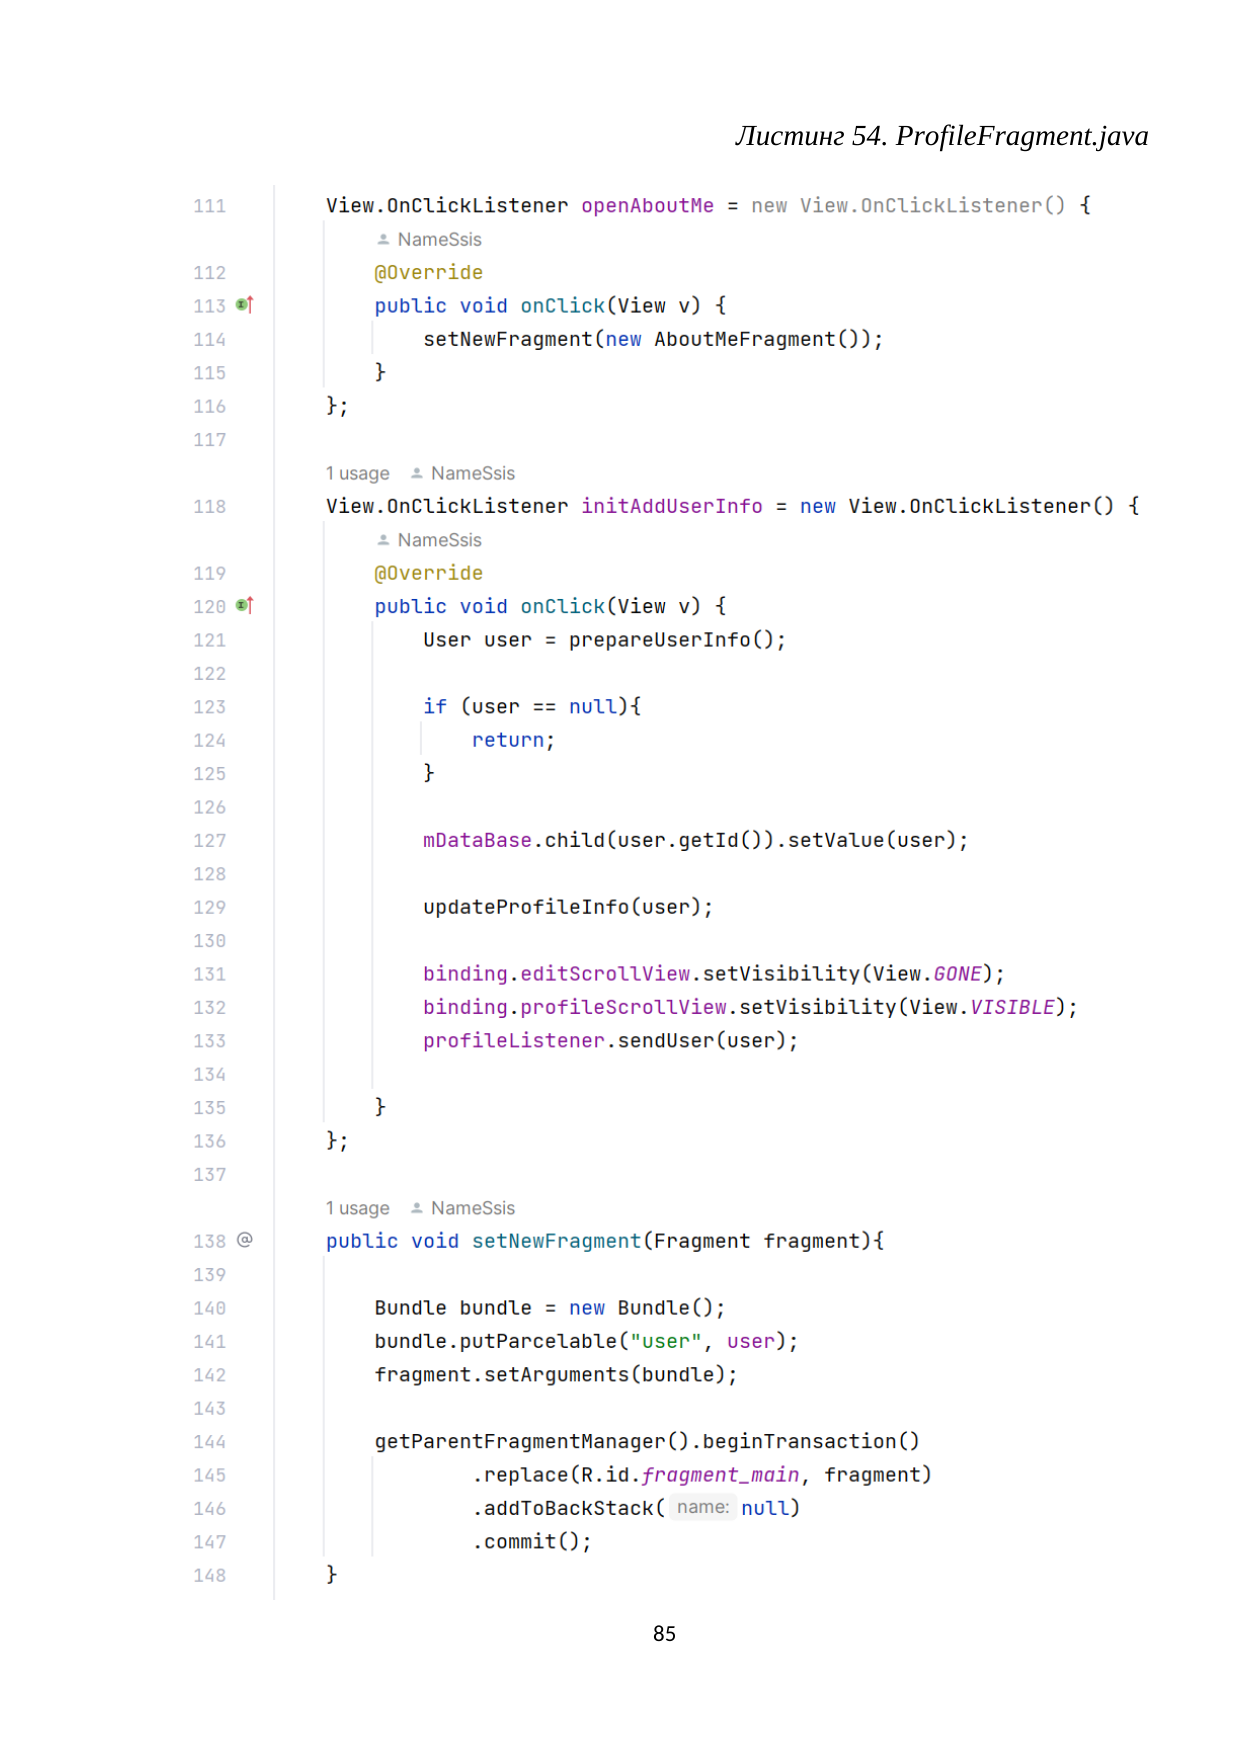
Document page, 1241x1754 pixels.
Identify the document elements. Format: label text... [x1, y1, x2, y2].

text Листинг 54. ProfileFragment.java [177, 118, 1152, 152]
picture [186, 185, 1143, 1600]
